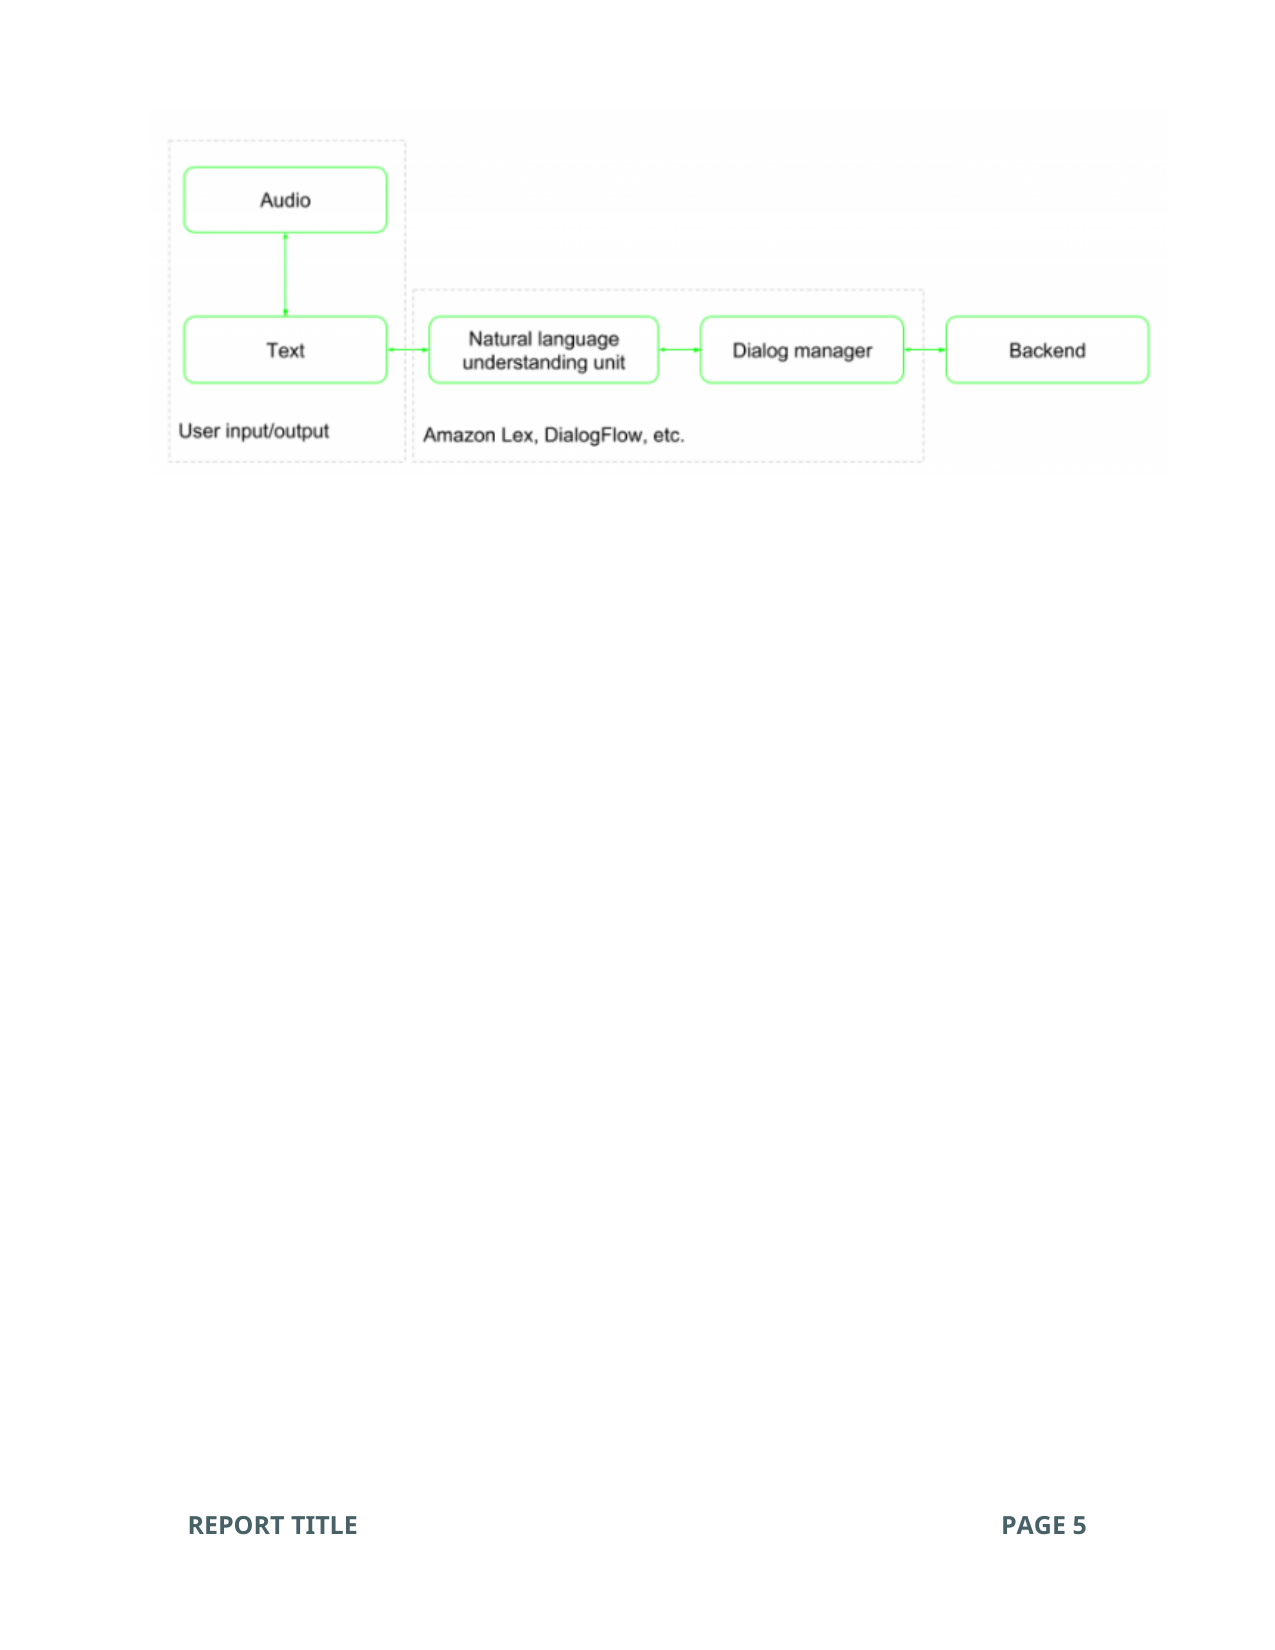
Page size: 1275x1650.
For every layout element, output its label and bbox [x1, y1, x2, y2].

picture [150, 109, 1275, 475]
